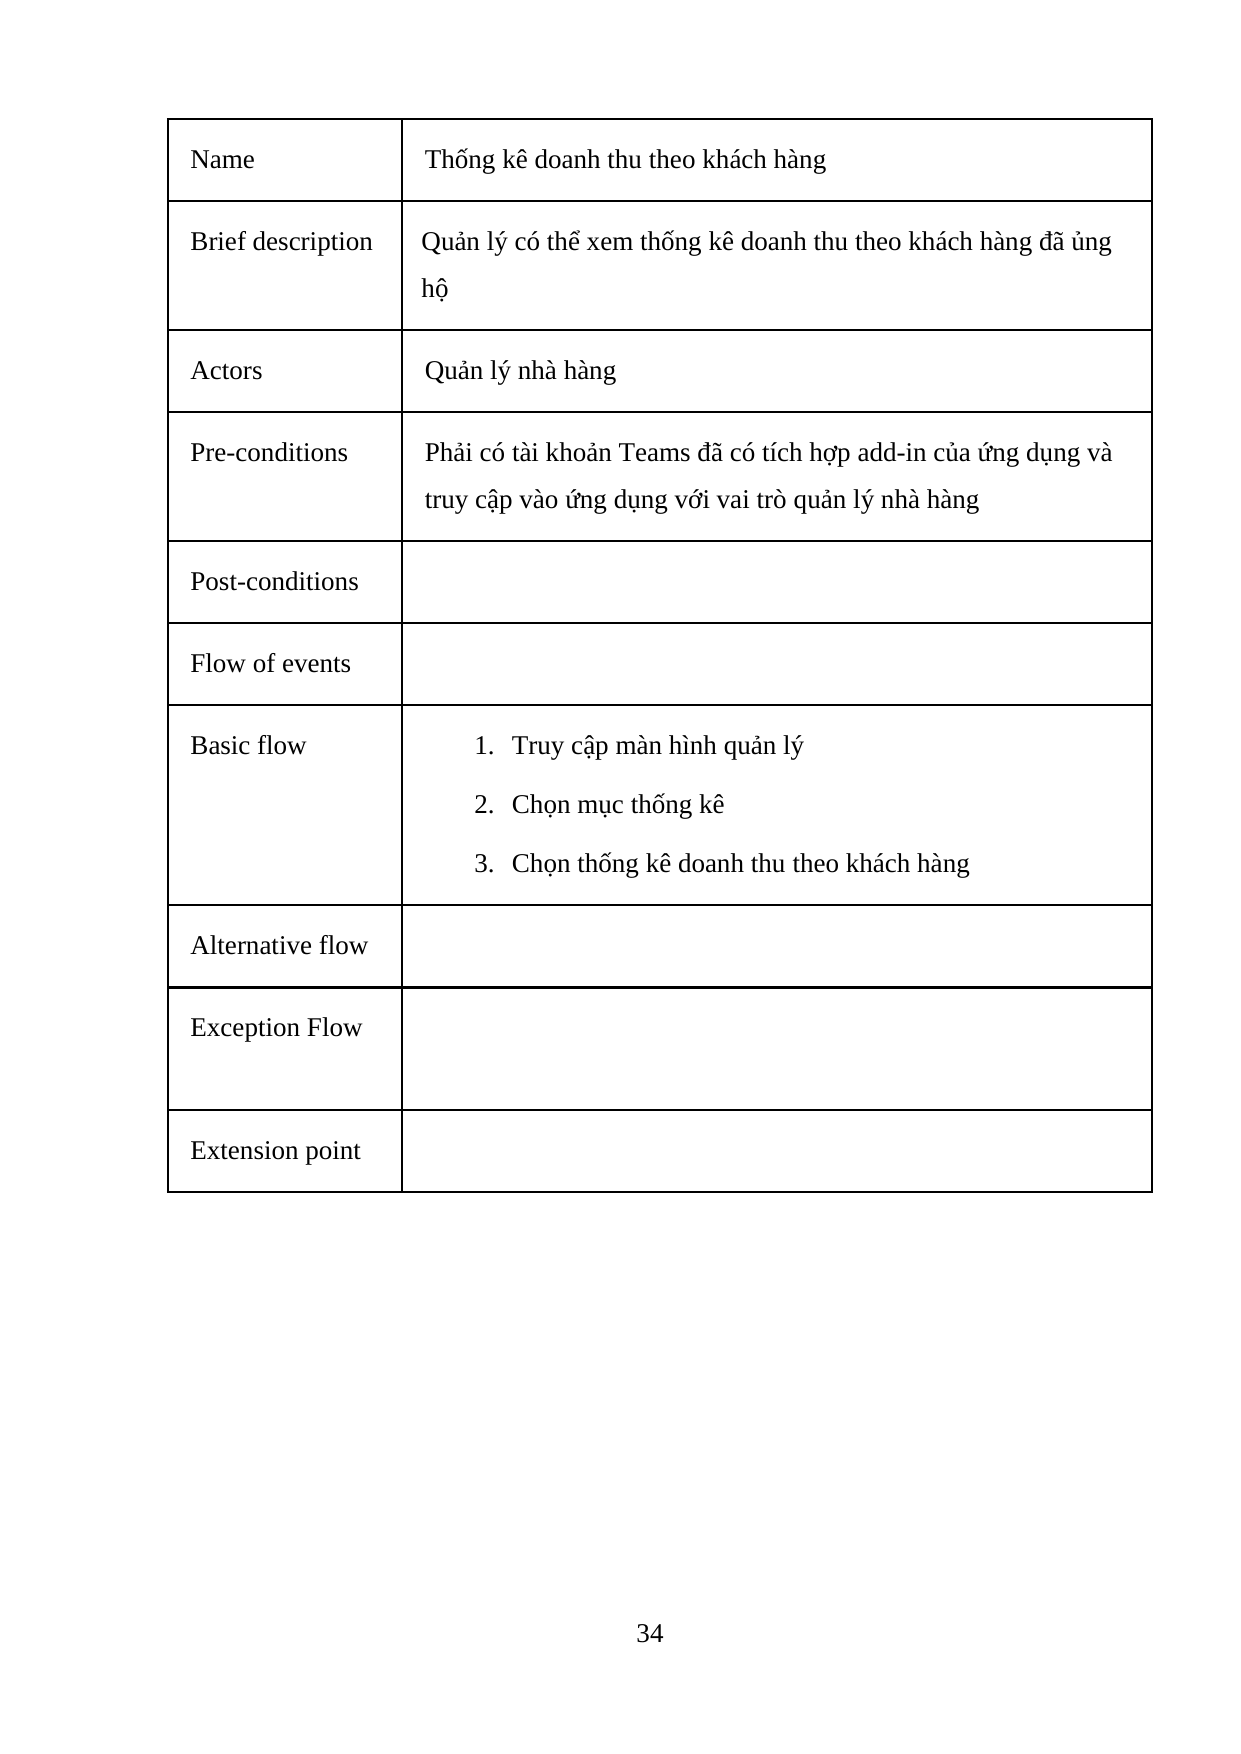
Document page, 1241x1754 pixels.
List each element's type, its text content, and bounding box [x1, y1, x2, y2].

table_cell [403, 1111, 1151, 1191]
table_header Thống kê doanh thu theo khách hàng [403, 120, 1151, 200]
table_cell Truy cập màn hình quản lý Chọn mục thống kê Chọn thống kê doanh thu theo khách hàng [403, 706, 1151, 904]
table_cell Phải có tài khoản Teams đã có tích hợp add-in của ứng dụng và truy cập vào ứng dụng với vai trò quản lý nhà hàng [403, 413, 1151, 540]
table_cell Brief description [169, 202, 401, 329]
table_cell Quản lý có thể xem thống kê doanh thu theo khách hàng đã ủng hộ [403, 202, 1151, 329]
table_cell Flow of events [169, 624, 401, 704]
table_cell Exception Flow [169, 989, 401, 1109]
table_cell [403, 989, 1151, 1109]
table_cell Alternative flow [169, 906, 401, 986]
table_cell Extension point [169, 1111, 401, 1191]
table_cell [403, 624, 1151, 704]
table_header Name [169, 120, 401, 200]
table_cell Basic flow [169, 706, 401, 904]
table_cell [403, 906, 1151, 986]
table_cell Quản lý nhà hàng [403, 331, 1151, 411]
table_cell Actors [169, 331, 401, 411]
table_cell [403, 542, 1151, 622]
table_cell Post-conditions [169, 542, 401, 622]
table_cell Pre-conditions [169, 413, 401, 540]
